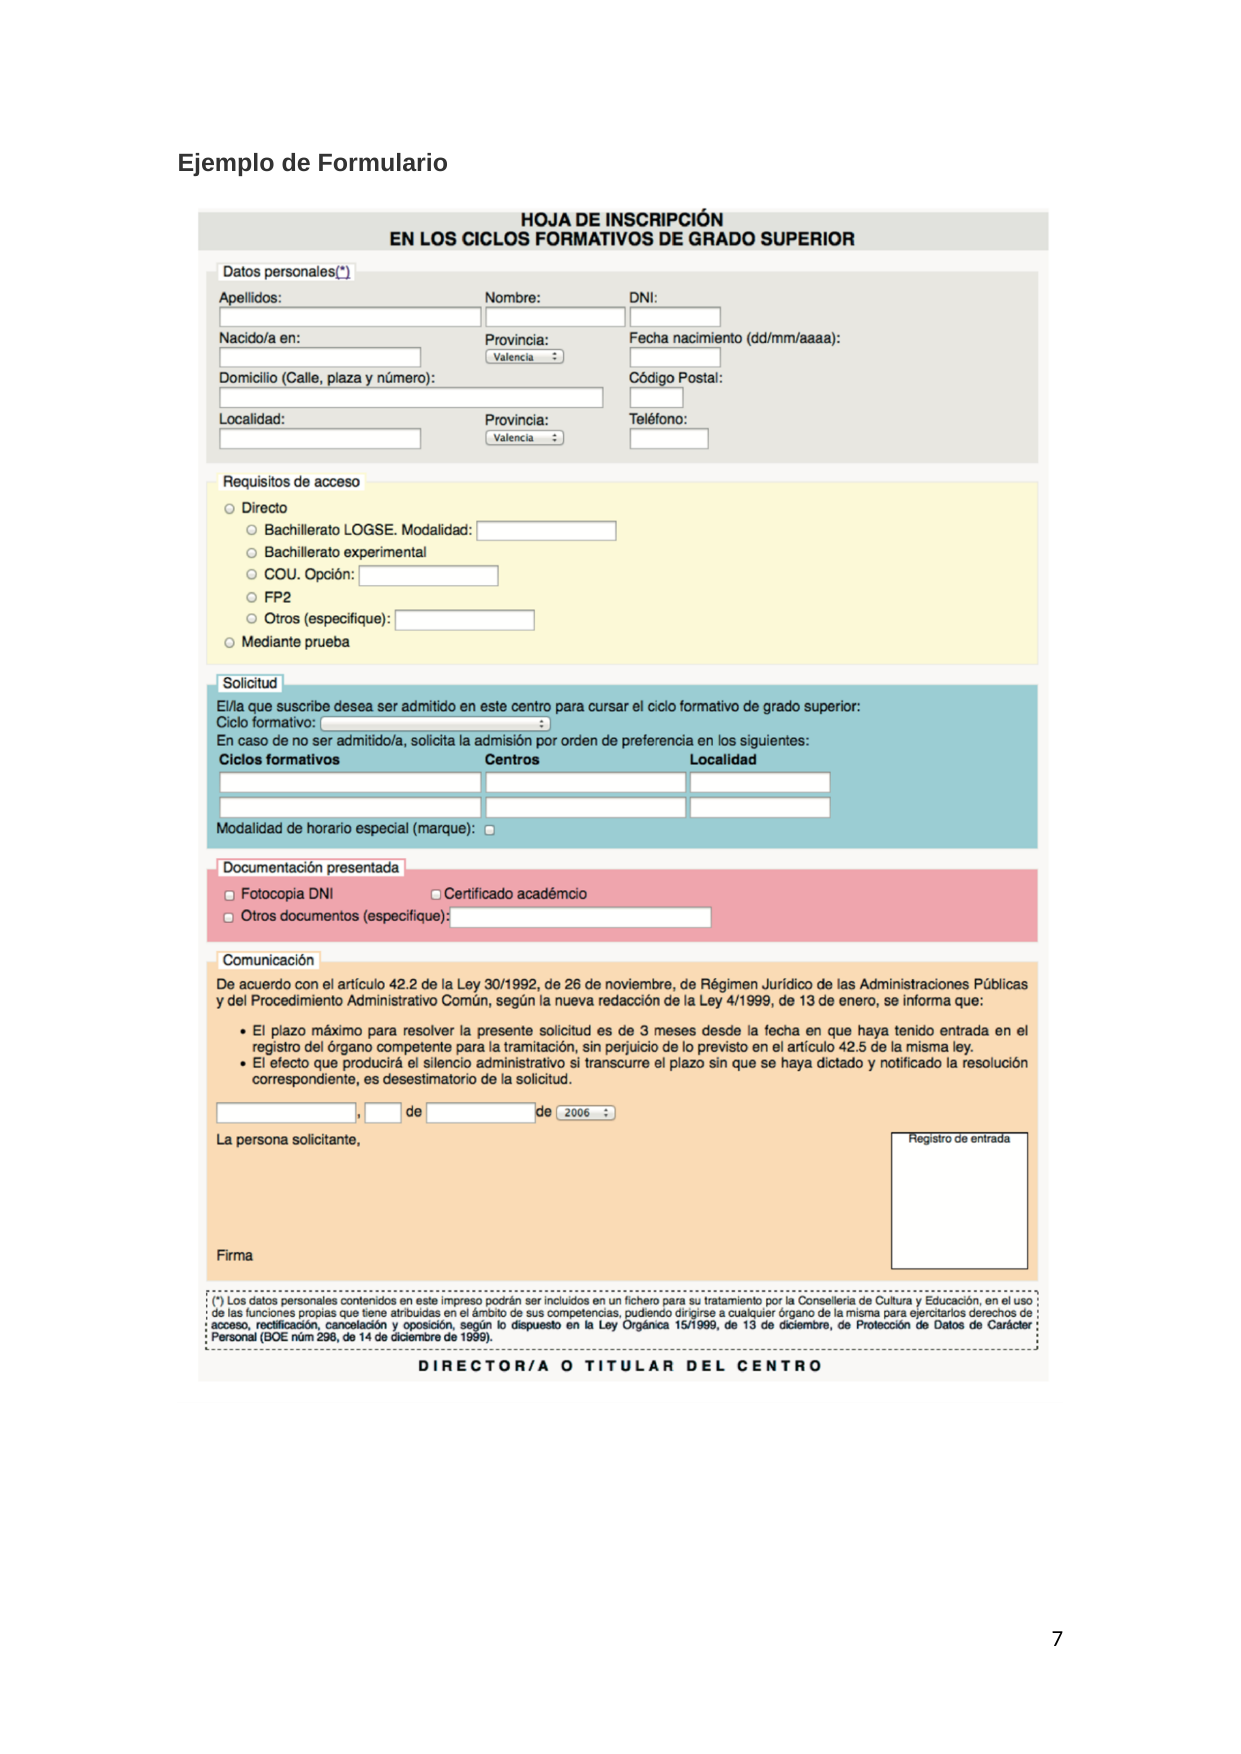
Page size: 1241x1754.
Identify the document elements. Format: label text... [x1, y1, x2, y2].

picture [177, 195, 1063, 1403]
text Ejemplo de Formulario [177, 148, 1063, 176]
